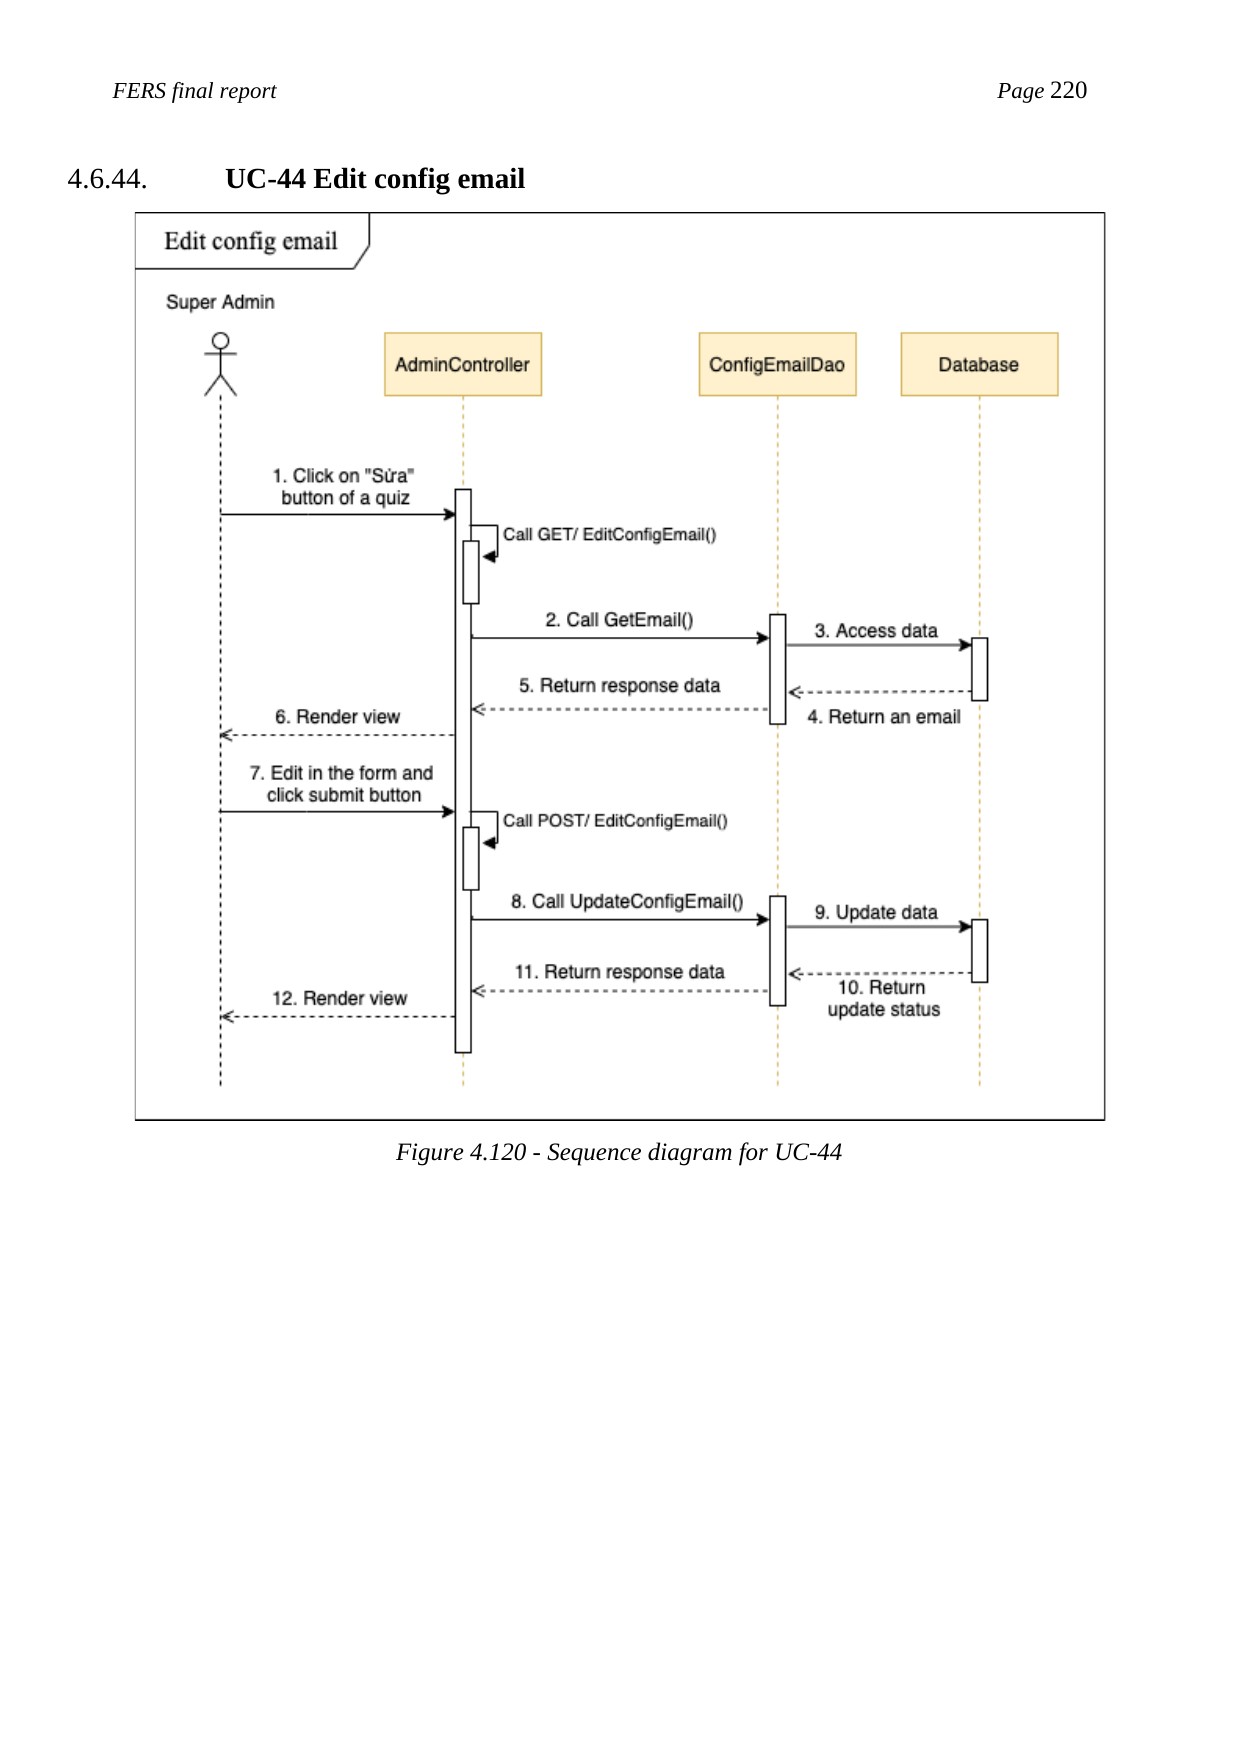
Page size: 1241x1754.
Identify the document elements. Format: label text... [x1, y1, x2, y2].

picture [134, 212, 1106, 1121]
text Figure 4.120 - Sequence diagram for UC-44 [112, 1137, 1128, 1166]
subtitle UC-44 Edit config email [67, 161, 1128, 195]
